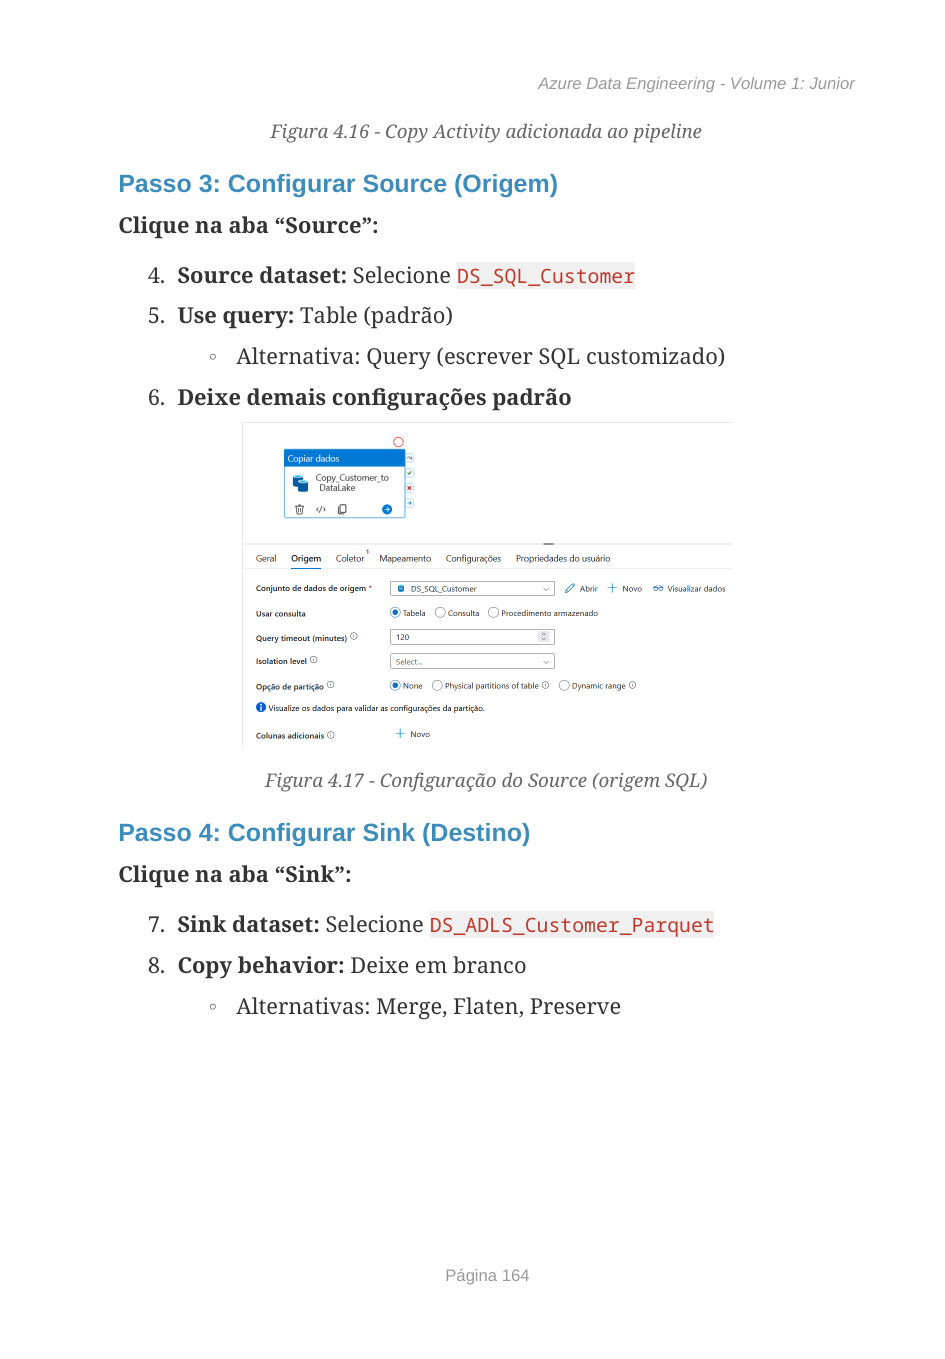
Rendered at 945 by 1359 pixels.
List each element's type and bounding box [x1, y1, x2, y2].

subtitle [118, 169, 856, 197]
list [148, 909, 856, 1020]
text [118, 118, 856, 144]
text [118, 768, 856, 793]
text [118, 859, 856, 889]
picture [242, 422, 733, 747]
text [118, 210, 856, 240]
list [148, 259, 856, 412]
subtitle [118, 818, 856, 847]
